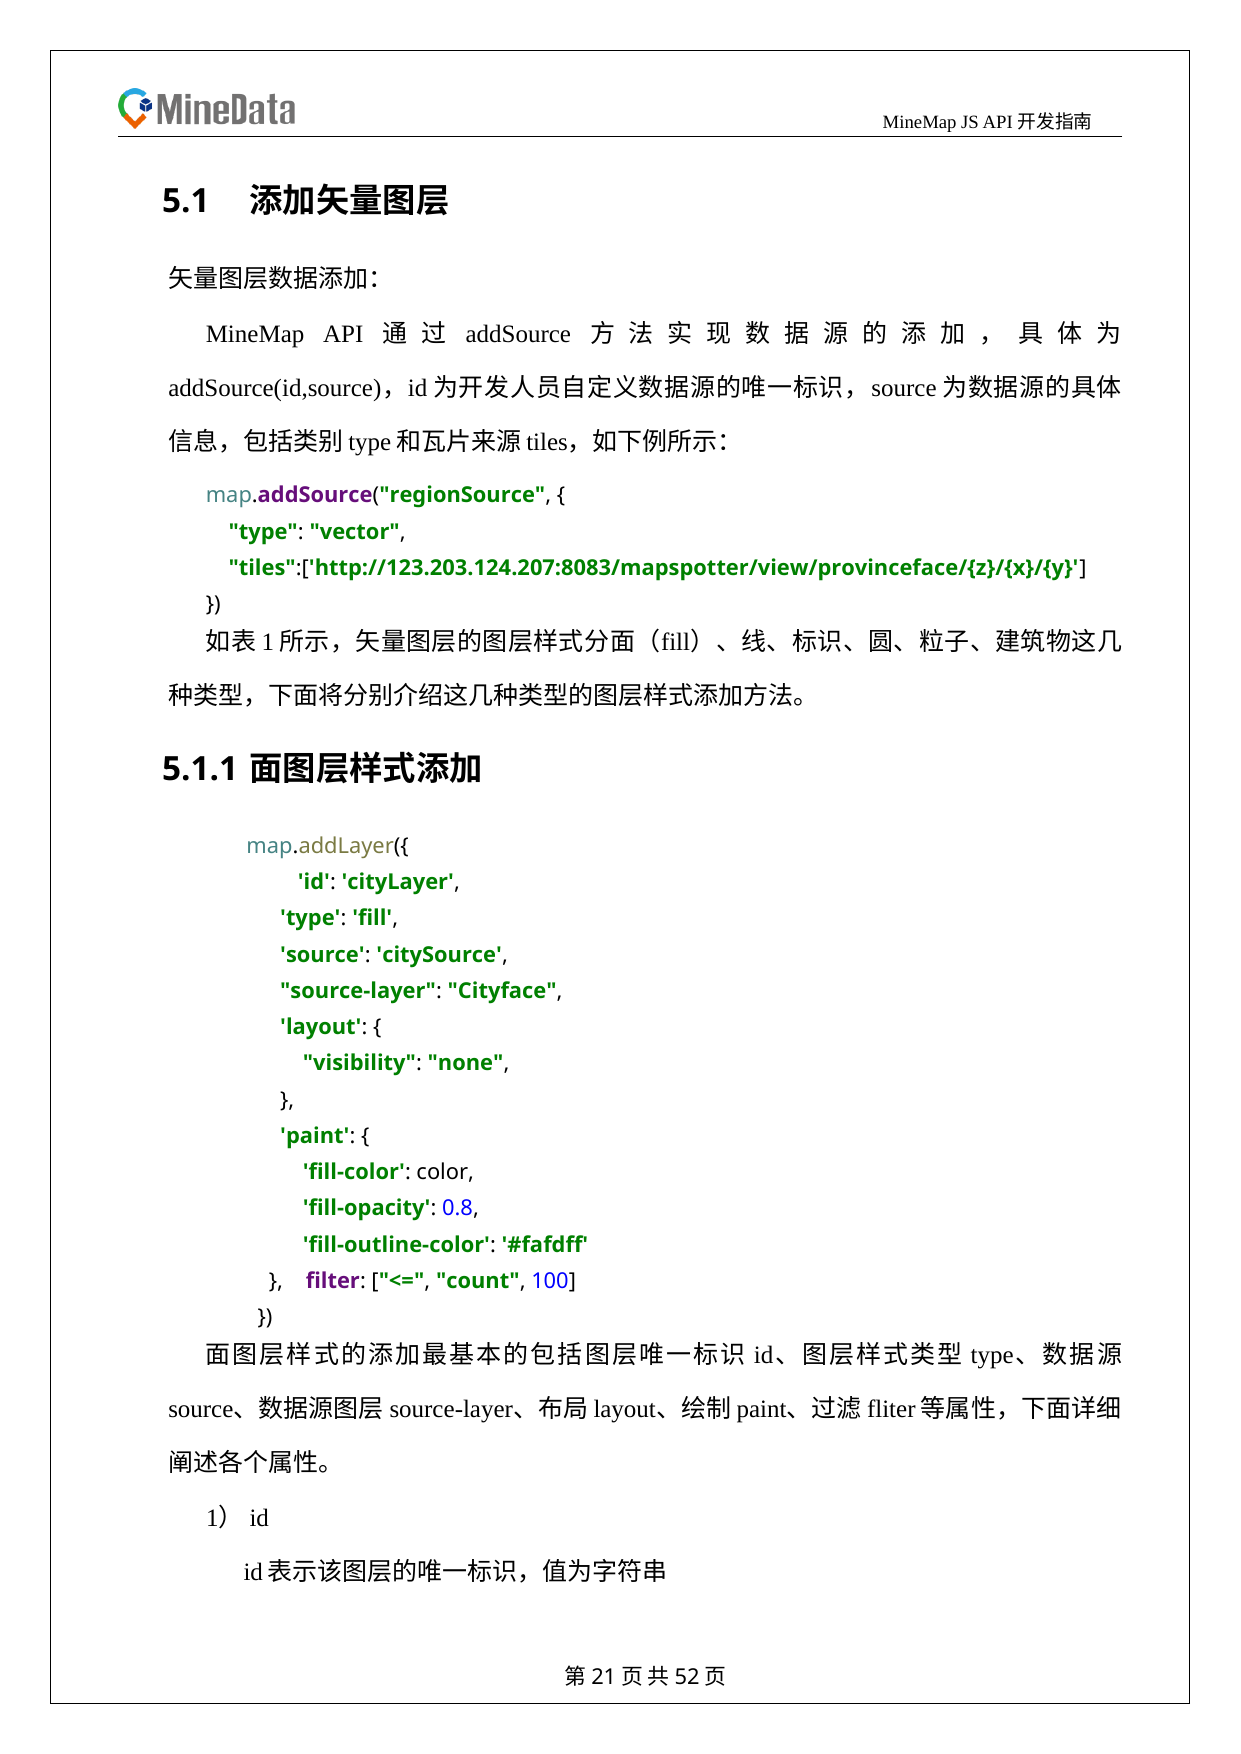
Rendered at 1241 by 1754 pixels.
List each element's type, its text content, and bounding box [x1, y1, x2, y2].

text }) [213, 1298, 1122, 1334]
text 'fill-color': color, [213, 1153, 1122, 1189]
text 'layout': { [213, 1008, 1122, 1044]
text "visibility": "none", [213, 1044, 1122, 1080]
text MineMap API通过addSource方法实现数据源的添加，具体为addSource(id,source)，id为开发人员自定义数据源的唯一标识，source为数据源的具体信息，包括类别type和瓦片来源tiles，如下例所示： [168, 313, 1122, 458]
text 'fill-opacity': 0.8, [213, 1189, 1122, 1225]
text 矢量图层数据添加： [168, 259, 1122, 295]
list id [206, 1497, 1122, 1533]
text }, filter: ["<=", "count", 100] [213, 1262, 1122, 1298]
text 'type': 'fill', [213, 899, 1122, 935]
text 面图层样式的添加最基本的包括图层唯一标识id、图层样式类型type、数据源source、数据源图层source-layer、布局layout、绘制paint、过滤fliter等属性，下面详细阐述各个属性。 [168, 1334, 1122, 1479]
text 'id': 'cityLayer', [213, 863, 1122, 899]
text 'fill-outline-color': '#fafdff' [213, 1225, 1122, 1262]
text 'source': 'citySource', [213, 935, 1122, 972]
text 如表1所示，矢量图层的图层样式分面（fill）、线、标识、圆、粒子、建筑物这几种类型，下面将分别介绍这几种类型的图层样式添加方法。 [168, 621, 1122, 712]
subtitle 面图层样式添加 [118, 730, 1122, 802]
text "source-layer": "Cityface", [213, 972, 1122, 1008]
text map.addSource("regionSource", { "type": "vector", "tiles":['http://123.203.124.207:8083/mapspotter/view/provinceface/{z}/{x}/{y}'] }) [206, 476, 1122, 621]
picture [118, 88, 295, 129]
text map.addLayer({ [213, 827, 1122, 863]
text }, [213, 1080, 1122, 1117]
subtitle 添加矢量图层 [118, 162, 1122, 234]
list id表示该图层的唯一标识，值为字符串 [243, 1552, 1122, 1588]
text 'paint': { [213, 1117, 1122, 1153]
